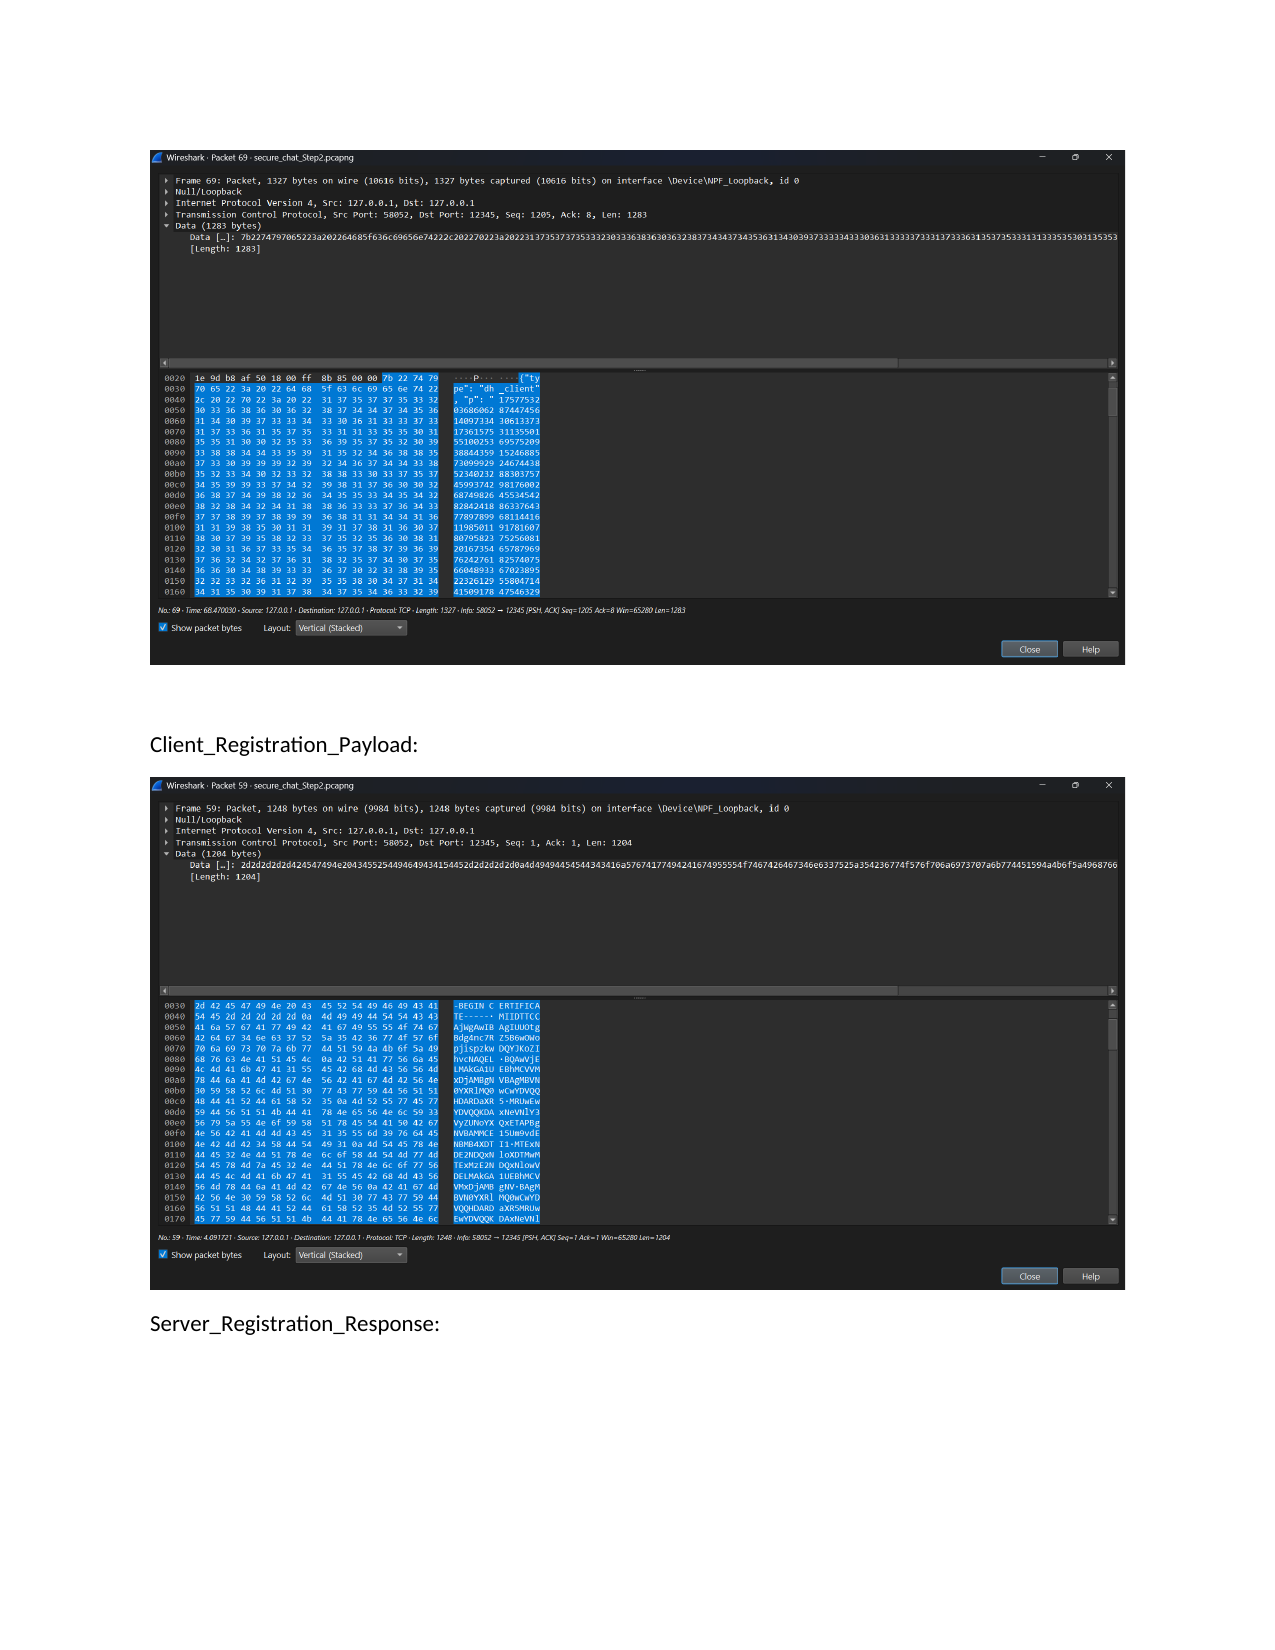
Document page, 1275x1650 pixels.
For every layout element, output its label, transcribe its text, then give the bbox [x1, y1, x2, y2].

picture [150, 150, 1125, 665]
text Client_Registration_Payload: [150, 730, 1125, 758]
picture [150, 777, 1125, 1290]
text Server_Registration_Response: [150, 1309, 1125, 1337]
